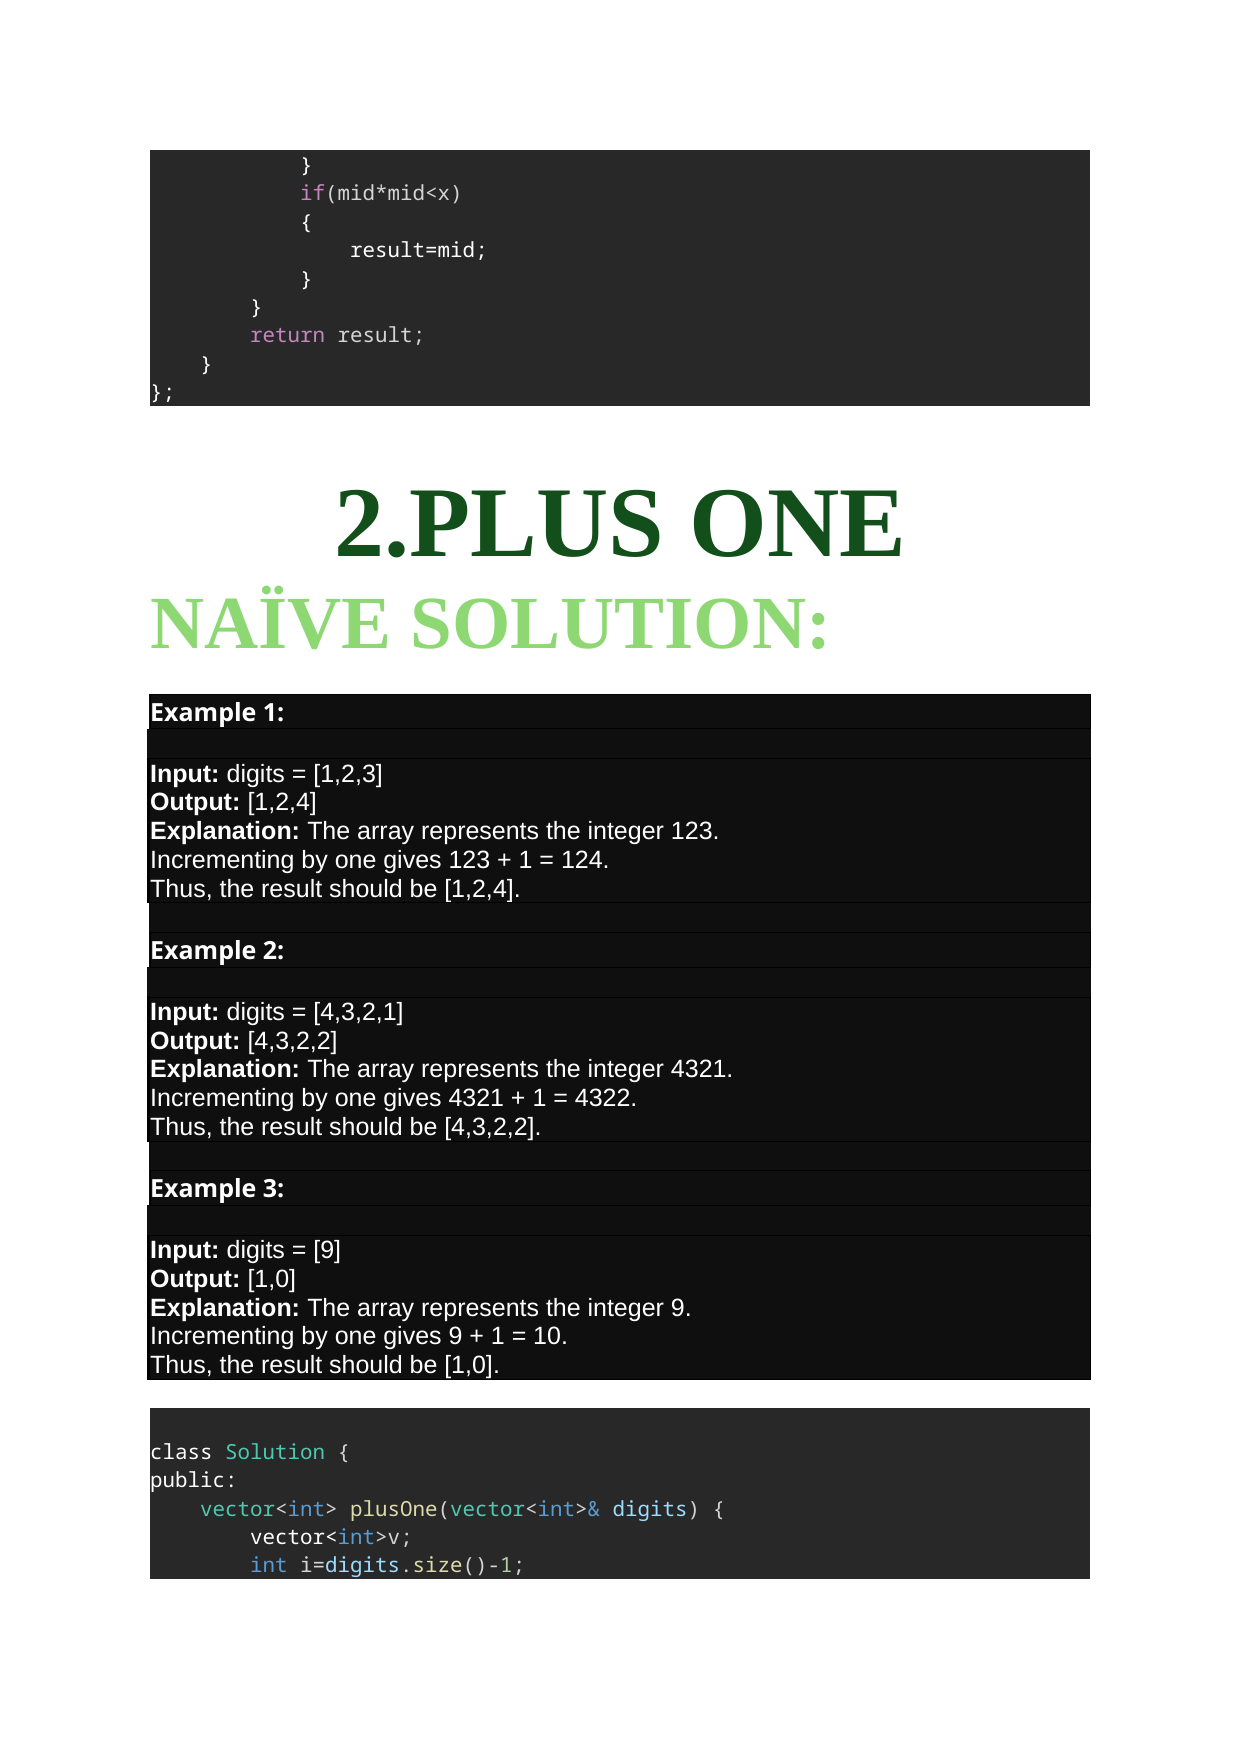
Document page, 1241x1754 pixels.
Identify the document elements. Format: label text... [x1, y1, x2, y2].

text Incrementing by one gives 123 + 1 = 124. [150, 845, 1090, 873]
text NAÏVE SOLUTION: [150, 578, 1090, 665]
text Example 1: [151, 695, 1090, 728]
text vector<int>v; [150, 1522, 1090, 1551]
text Input: digits = [1,2,3] [150, 759, 1090, 787]
text public: [150, 1465, 1090, 1494]
text Thus, the result should be [1,0]. [150, 1349, 1090, 1379]
text int i=digits.size()-1; [150, 1551, 1090, 1579]
text } [150, 264, 1090, 292]
text Incrementing by one gives 4321 + 1 = 4322. [150, 1083, 1090, 1111]
text Example 2: [151, 933, 1090, 967]
text Incrementing by one gives 9 + 1 = 10. [150, 1321, 1090, 1349]
text return result; [150, 321, 1090, 349]
text if(mid*mid<x) [150, 178, 1090, 207]
text 2.PLUS ONE [150, 463, 1090, 578]
text } [150, 150, 1090, 178]
text Input: digits = [9] [150, 1236, 1090, 1264]
text Explanation: The array represents the integer 4321. [150, 1054, 1090, 1083]
text Explanation: The array represents the integer 9. [150, 1293, 1090, 1321]
text result=mid; [150, 235, 1090, 264]
text Thus, the result should be [1,2,4]. [150, 873, 1090, 902]
text Explanation: The array represents the integer 123. [150, 816, 1090, 845]
text Input: digits = [4,3,2,1] [150, 998, 1090, 1026]
text } [150, 349, 1090, 377]
text Thus, the result should be [4,3,2,2]. [150, 1111, 1090, 1141]
text vector<int> plusOne(vector<int>& digits) { [150, 1494, 1090, 1522]
text Output: [1,2,4] [150, 787, 1090, 816]
text }; [150, 377, 1090, 406]
text { [150, 207, 1090, 235]
text Example 3: [151, 1171, 1090, 1205]
text class Solution { [150, 1437, 1090, 1465]
text } [150, 292, 1090, 321]
text Output: [1,0] [150, 1264, 1090, 1293]
text Output: [4,3,2,2] [150, 1026, 1090, 1054]
